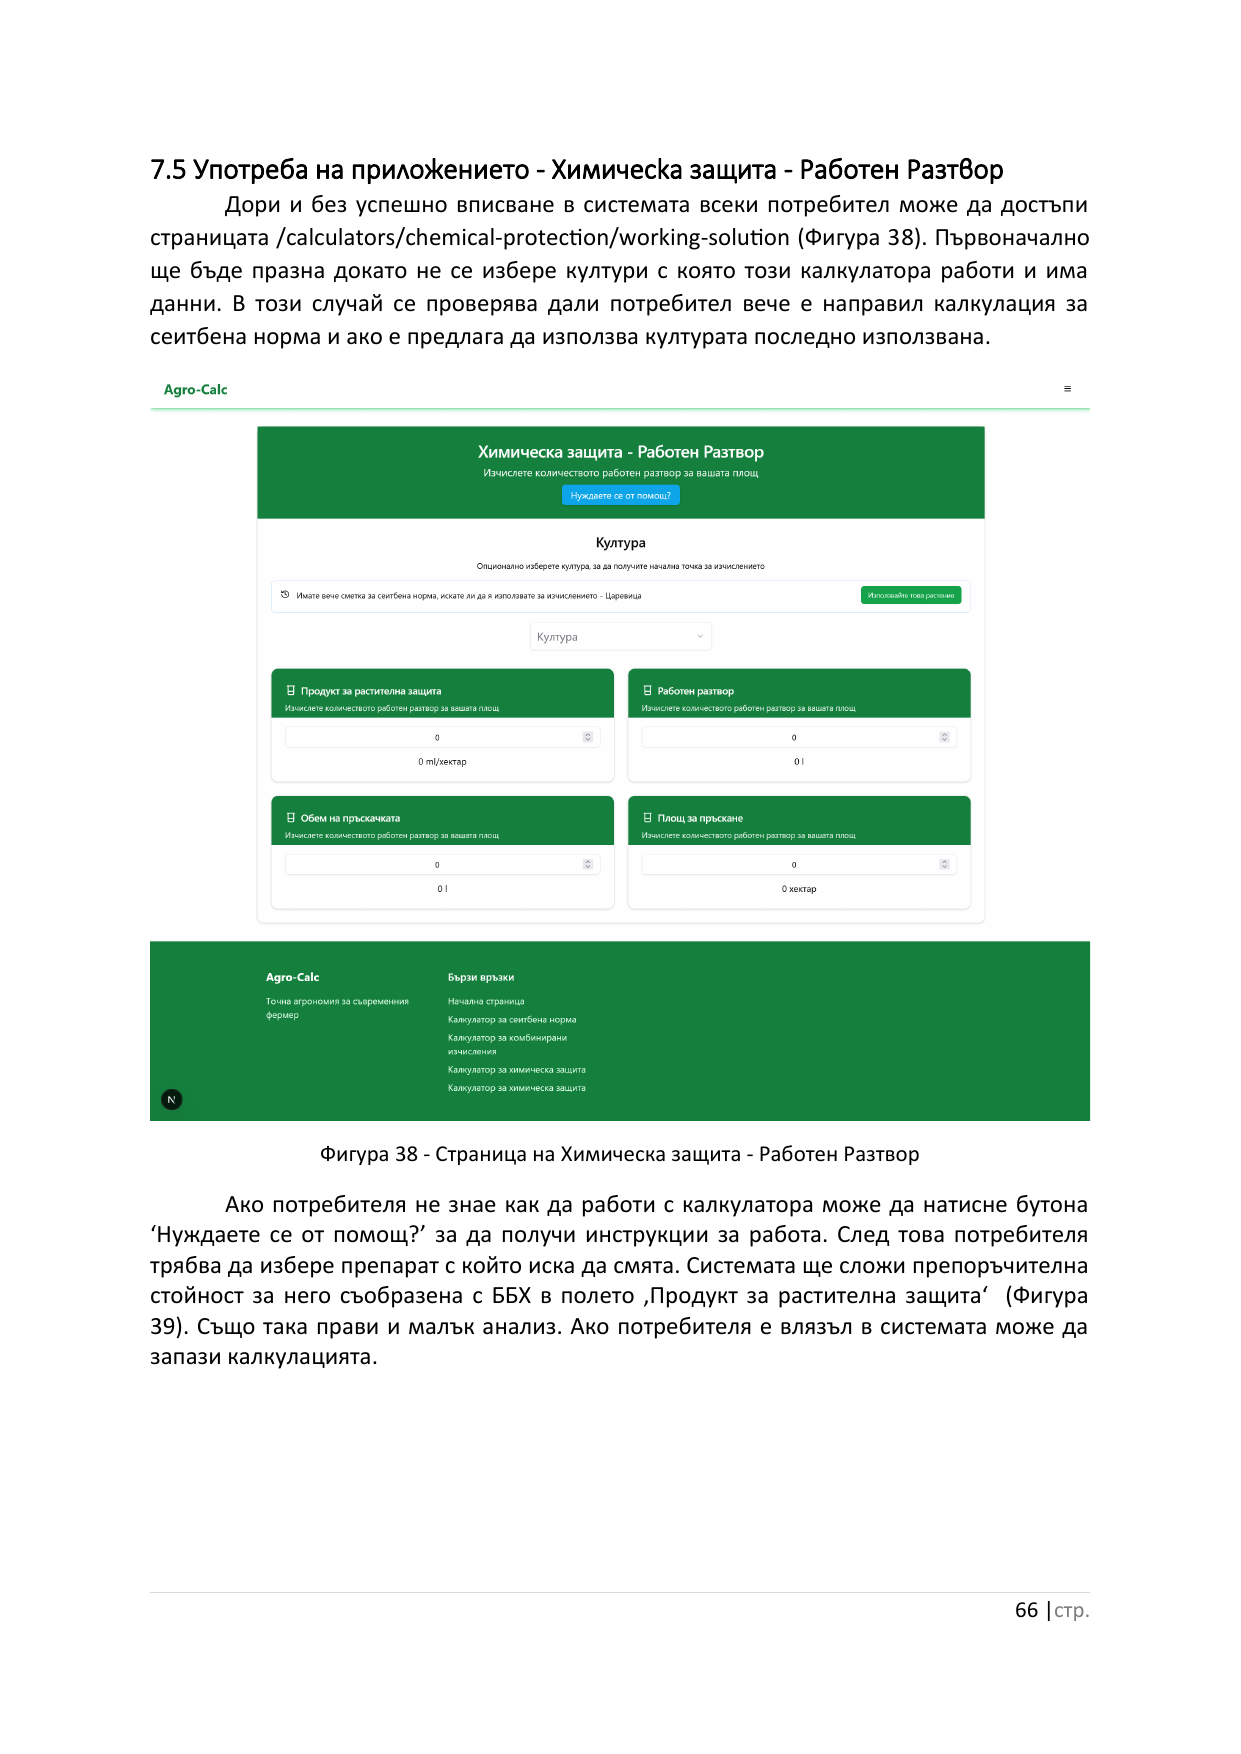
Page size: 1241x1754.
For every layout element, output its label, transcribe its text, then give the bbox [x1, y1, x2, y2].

picture [150, 369, 1091, 1121]
text Дори и без успешно вписване в системата всеки потребител може да достъпи страницата /calculators/chemical-protection/working-solution (Фигура 38). Първоначално ще бъде празна докато не се избере култури с която този калкулатора работи и има данни. В този случай се проверява дали потребител вече е направил калкулация за сеитбена норма и ако е предлага да използва културата последно използвана. [150, 188, 1090, 351]
text Фигура 38 - Страница на Химическа защита - Работен Разтвор [150, 1139, 1090, 1167]
text Ако потребителя не знае как да работи с калкулатора може да натисне бутона ‘Нуждаете се от помощ?’ за да получи инструкции за работа. След това потребителя трябва да избере препарат с който иска да смята. Системата ще сложи препоръчителна стойност за него съобразена с ББХ в полето ‚Продукт за растителна защита‘ (Фигура 39). Също така прави и малък анализ. Ако потребителя е влязъл в системата може да запази калкулацията. [150, 1188, 1090, 1371]
subtitle 7.5 Употреба на приложението - Химическа защита - Работен Разтвор [150, 150, 1090, 186]
